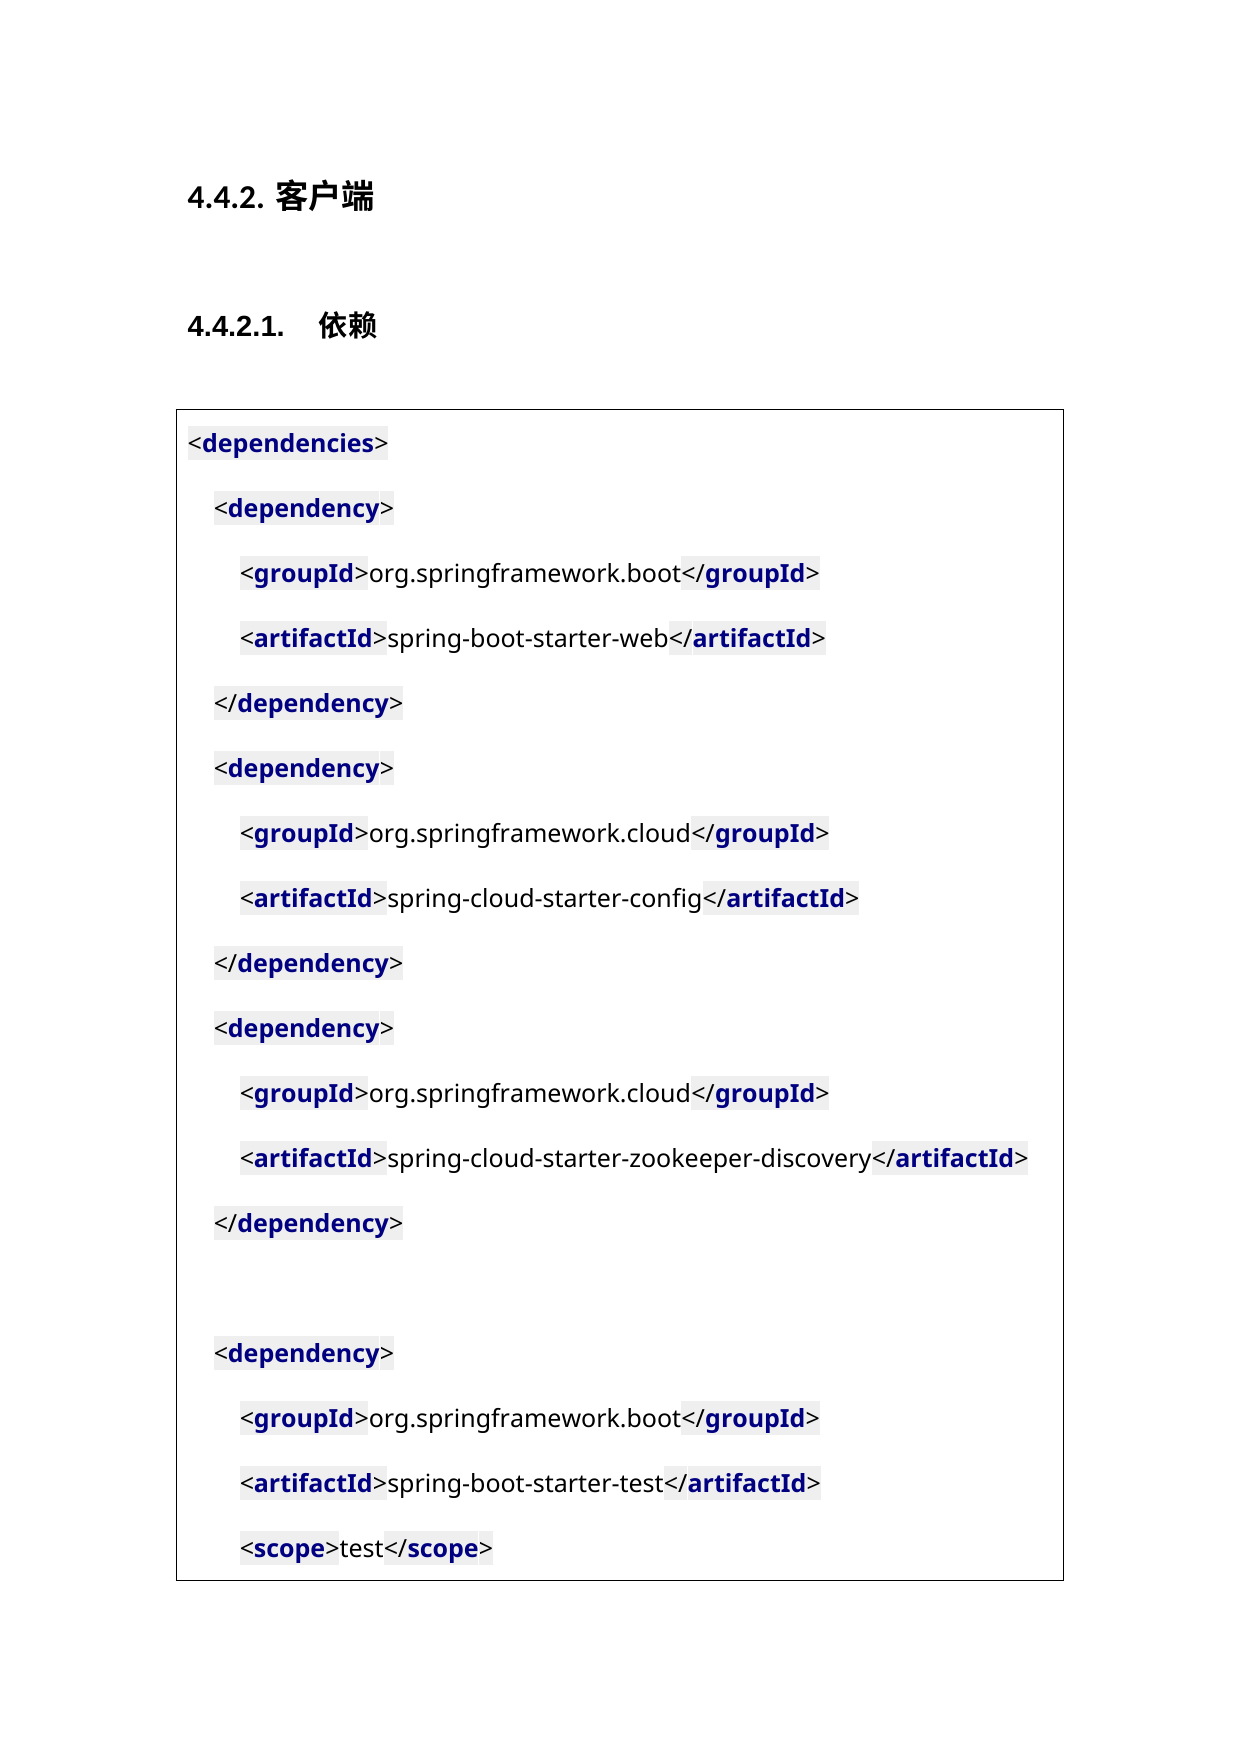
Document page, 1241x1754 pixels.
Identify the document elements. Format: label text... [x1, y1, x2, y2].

subtitle 客户端 [187, 162, 1053, 227]
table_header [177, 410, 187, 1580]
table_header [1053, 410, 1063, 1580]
subtitle 依赖 [187, 291, 1053, 356]
